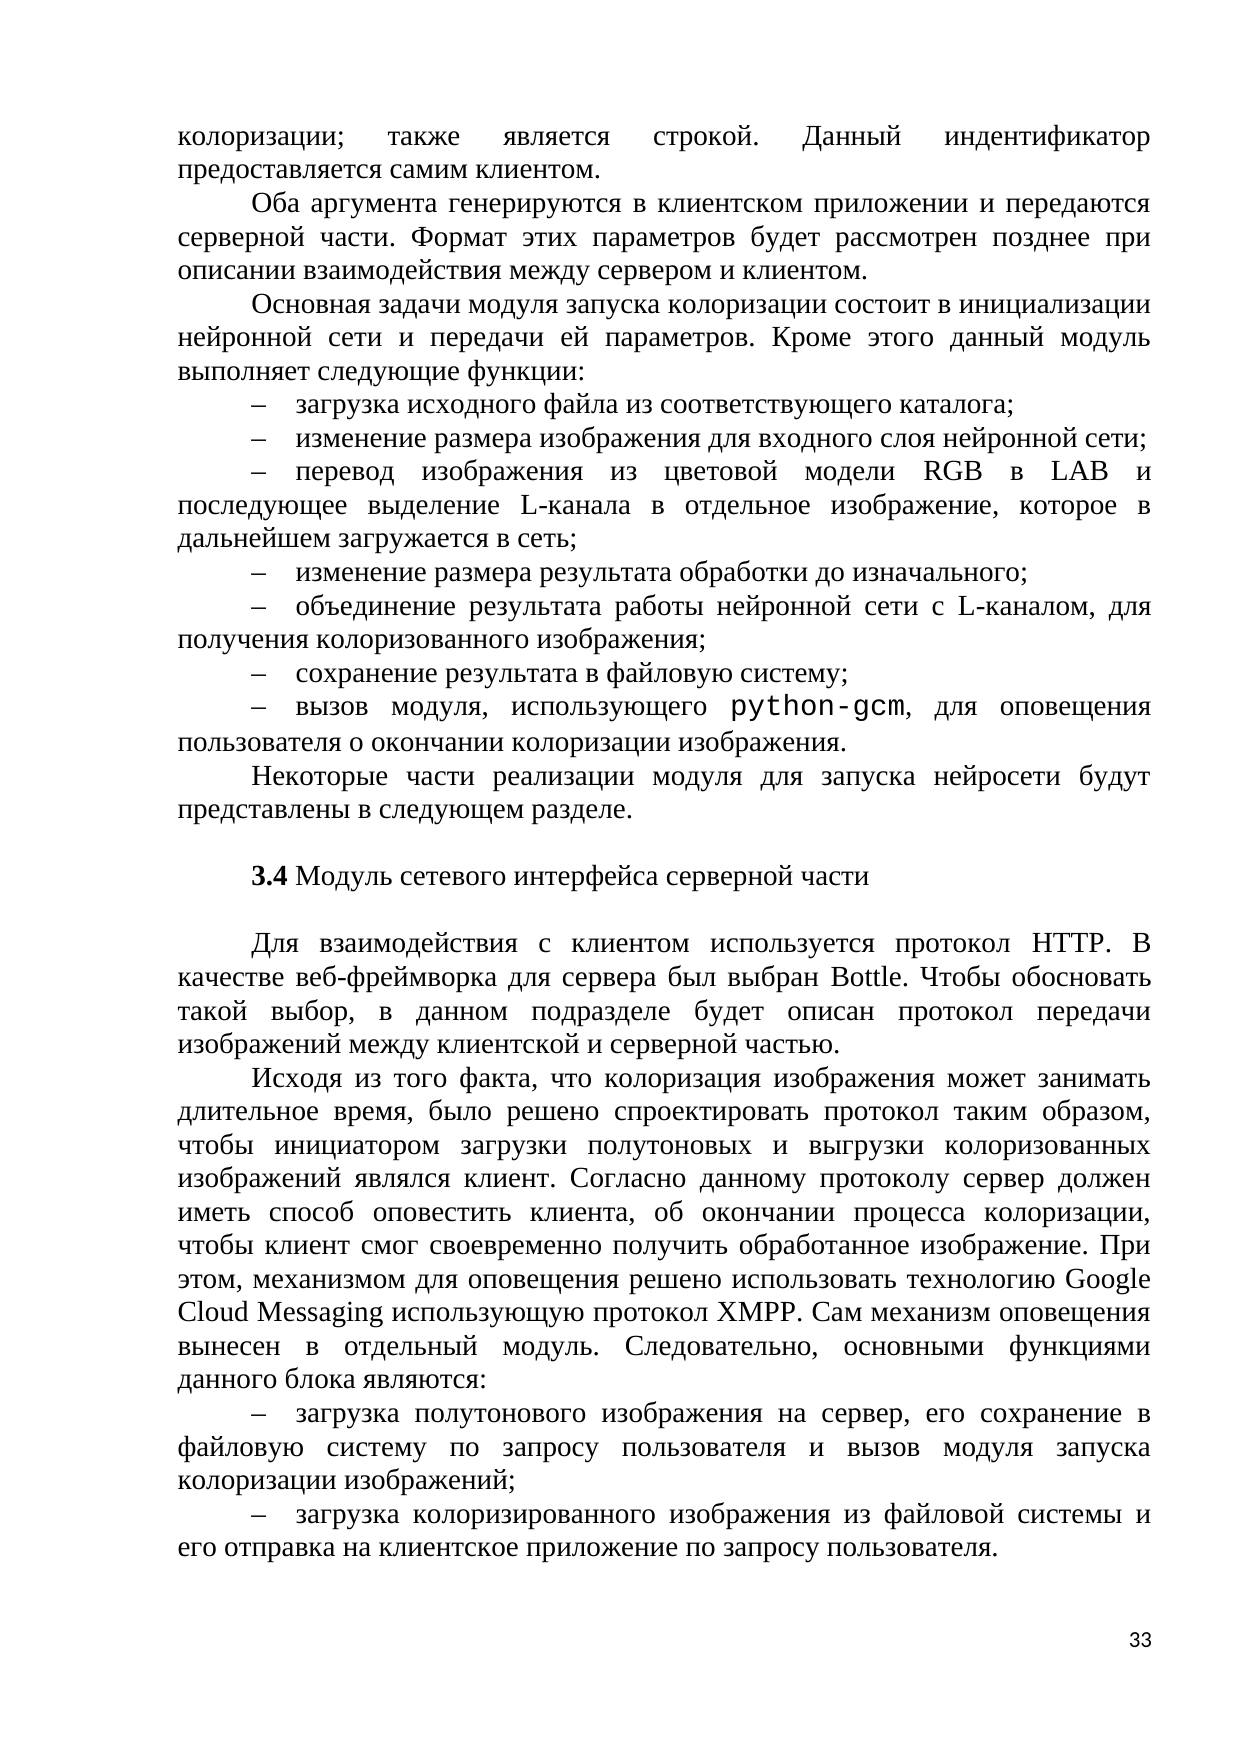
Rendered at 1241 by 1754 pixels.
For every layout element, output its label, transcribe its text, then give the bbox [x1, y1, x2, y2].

list перевод изображения из цветовой модели RGB в LAB и последующее выделение L-канала в отдельное изображение, которое в дальнейшем загружается в сеть; [177, 453, 1152, 554]
list изменение размера результата обработки до изначального; [177, 554, 1152, 588]
list загрузка полутонового изображения на сервер, его сохранение в файловую систему по запросу пользователя и вызов модуля запуска колоризации изображений; [177, 1395, 1152, 1496]
list загрузка колоризированного изображения из файловой системы и его отправка на клиентское приложение по запросу пользователя. [177, 1496, 1152, 1563]
list 3.4 Модуль сетевого интерфейса серверной части [177, 858, 1152, 892]
list Некоторые части реализации модуля для запуска нейросети будут представлены в следующем разделе. [177, 758, 1152, 825]
list вызов модуля, использующего python-gcm, для оповещения пользователя о окончании колоризации изображения. [177, 688, 1152, 758]
list изменение размера изображения для входного слоя нейронной сети; [177, 420, 1152, 453]
list объединение результата работы нейронной сети с L-каналом, для получения колоризованного изображения; [177, 588, 1152, 655]
list Исходя из того факта, что колоризация изображения может занимать длительное время, было решено спроектировать протокол таким образом, чтобы инициатором загрузки полутоновых и выгрузки колоризованных изображений являлся клиент. Согласно данному протоколу сервер должен иметь способ оповестить клиента, об окончании процесса колоризации, чтобы клиент смог своевременно получить обработанное изображение. При этом, механизмом для оповещения решено использовать технологию Google Cloud Messaging использующую протокол XMPP. Сам механизм оповещения вынесен в отдельный модуль. Следовательно, основными функциями данного блока являются: [177, 1060, 1152, 1395]
text Основная задачи модуля запуска колоризации состоит в инициализации нейронной сети и передачи ей параметров. Кроме этого данный модуль выполняет следующие функции: [177, 286, 1152, 386]
list Для взаимодействия с клиентом используется протокол HTTP. В качестве веб-фреймворка для сервера был выбран Bottle. Чтобы обосновать такой выбор, в данном подразделе будет описан протокол передачи изображений между клиентской и серверной частью. [177, 926, 1152, 1060]
text Оба аргумента генерируются в клиентском приложении и передаются серверной части. Формат этих параметров будет рассмотрен позднее при описании взаимодействия между сервером и клиентом. [177, 185, 1152, 286]
list загрузка исходного файла из соответствующего каталога; [177, 386, 1152, 420]
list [177, 118, 1152, 185]
list сохранение результата в файловую систему; [177, 655, 1152, 688]
